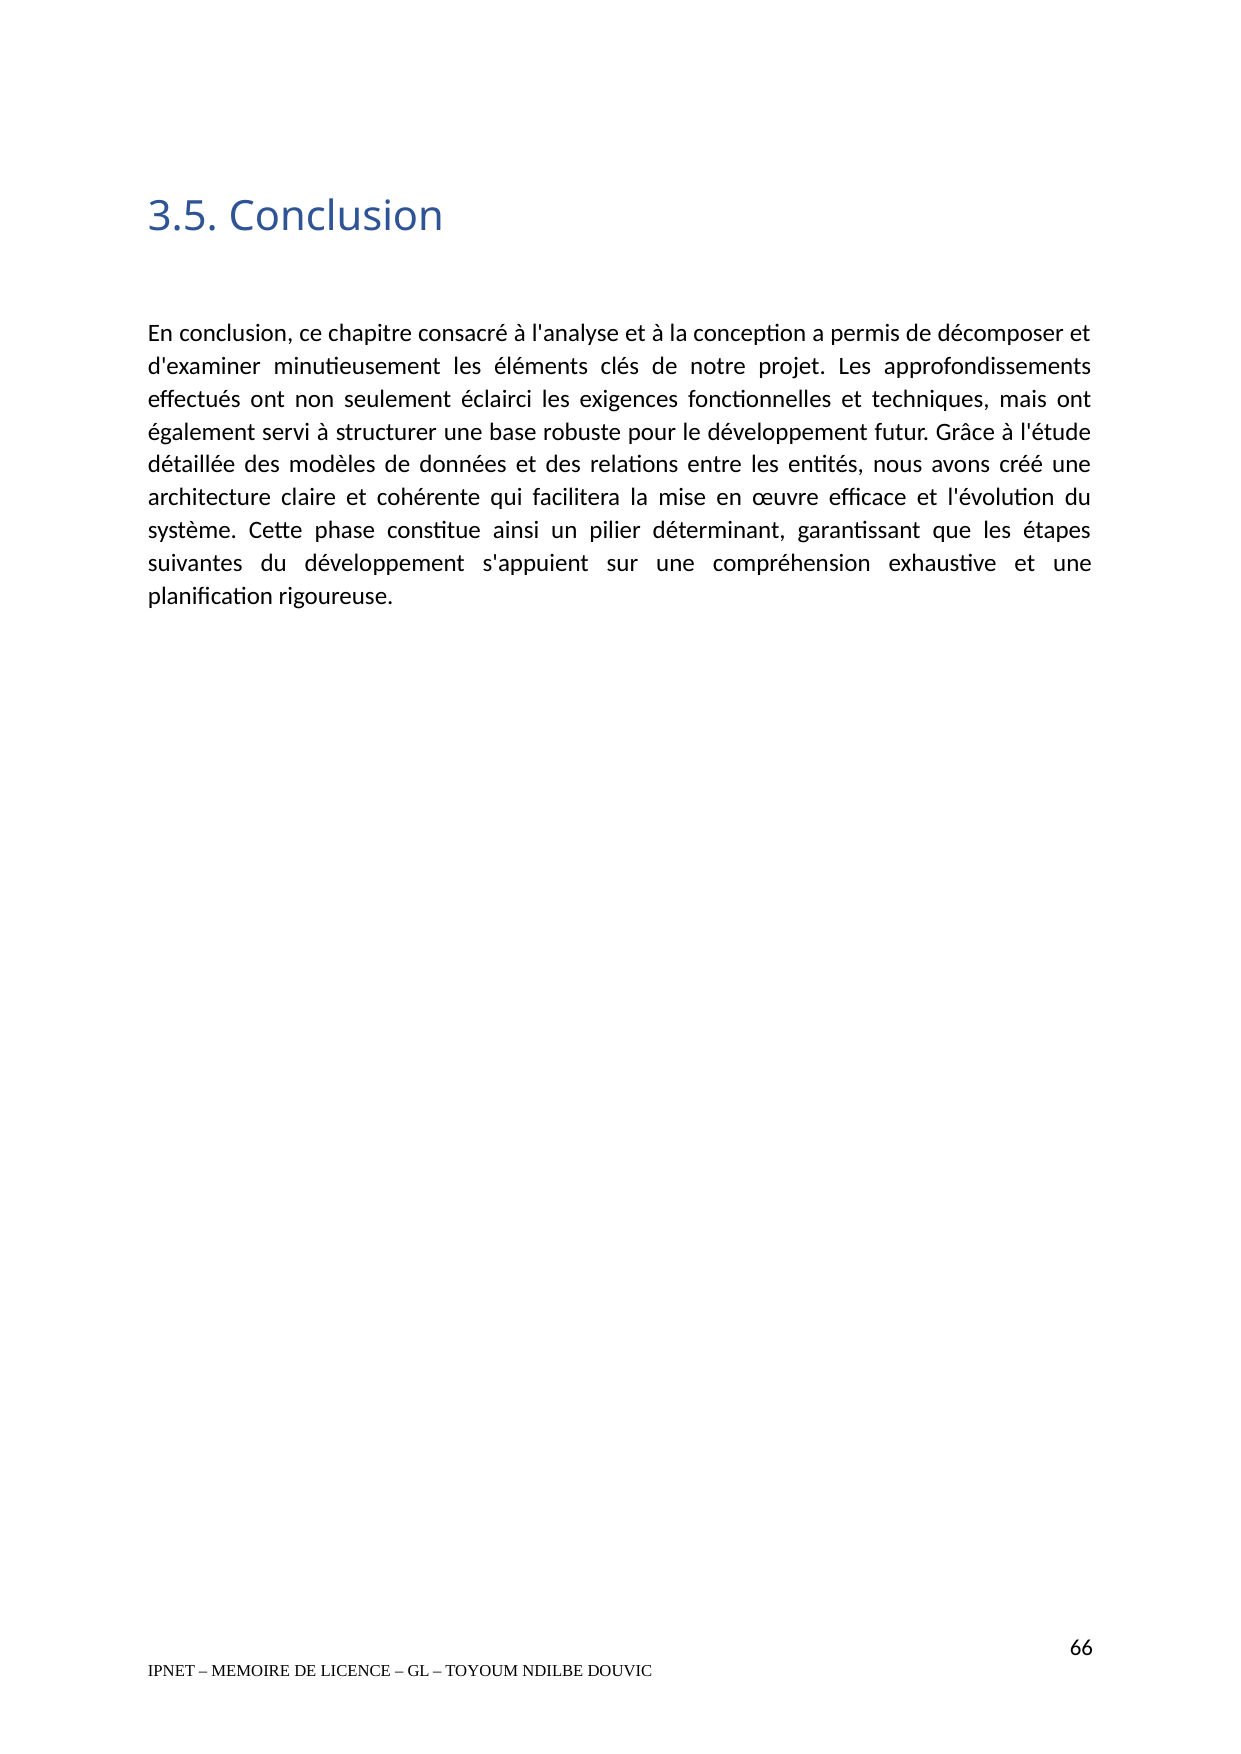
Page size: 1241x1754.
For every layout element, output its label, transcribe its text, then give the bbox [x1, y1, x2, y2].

text En conclusion, ce chapitre consacré à l'analyse et à la conception a permis de décomposer et d'examiner minutieusement les éléments clés de notre projet. Les approfondissements effectués ont non seulement éclairci les exigences fonctionnelles et techniques, mais ont également servi à structurer une base robuste pour le développement futur. Grâce à l'étude détaillée des modèles de données et des relations entre les entités, nous avons créé une architecture claire et cohérente qui facilitera la mise en œuvre efficace et l'évolution du système. Cette phase constitue ainsi un pilier déterminant, garantissant que les étapes suivantes du développement s'appuient sur une compréhension exhaustive et une planification rigoureuse. [148, 317, 1093, 611]
subtitle 3.5. Conclusion [148, 148, 1093, 304]
